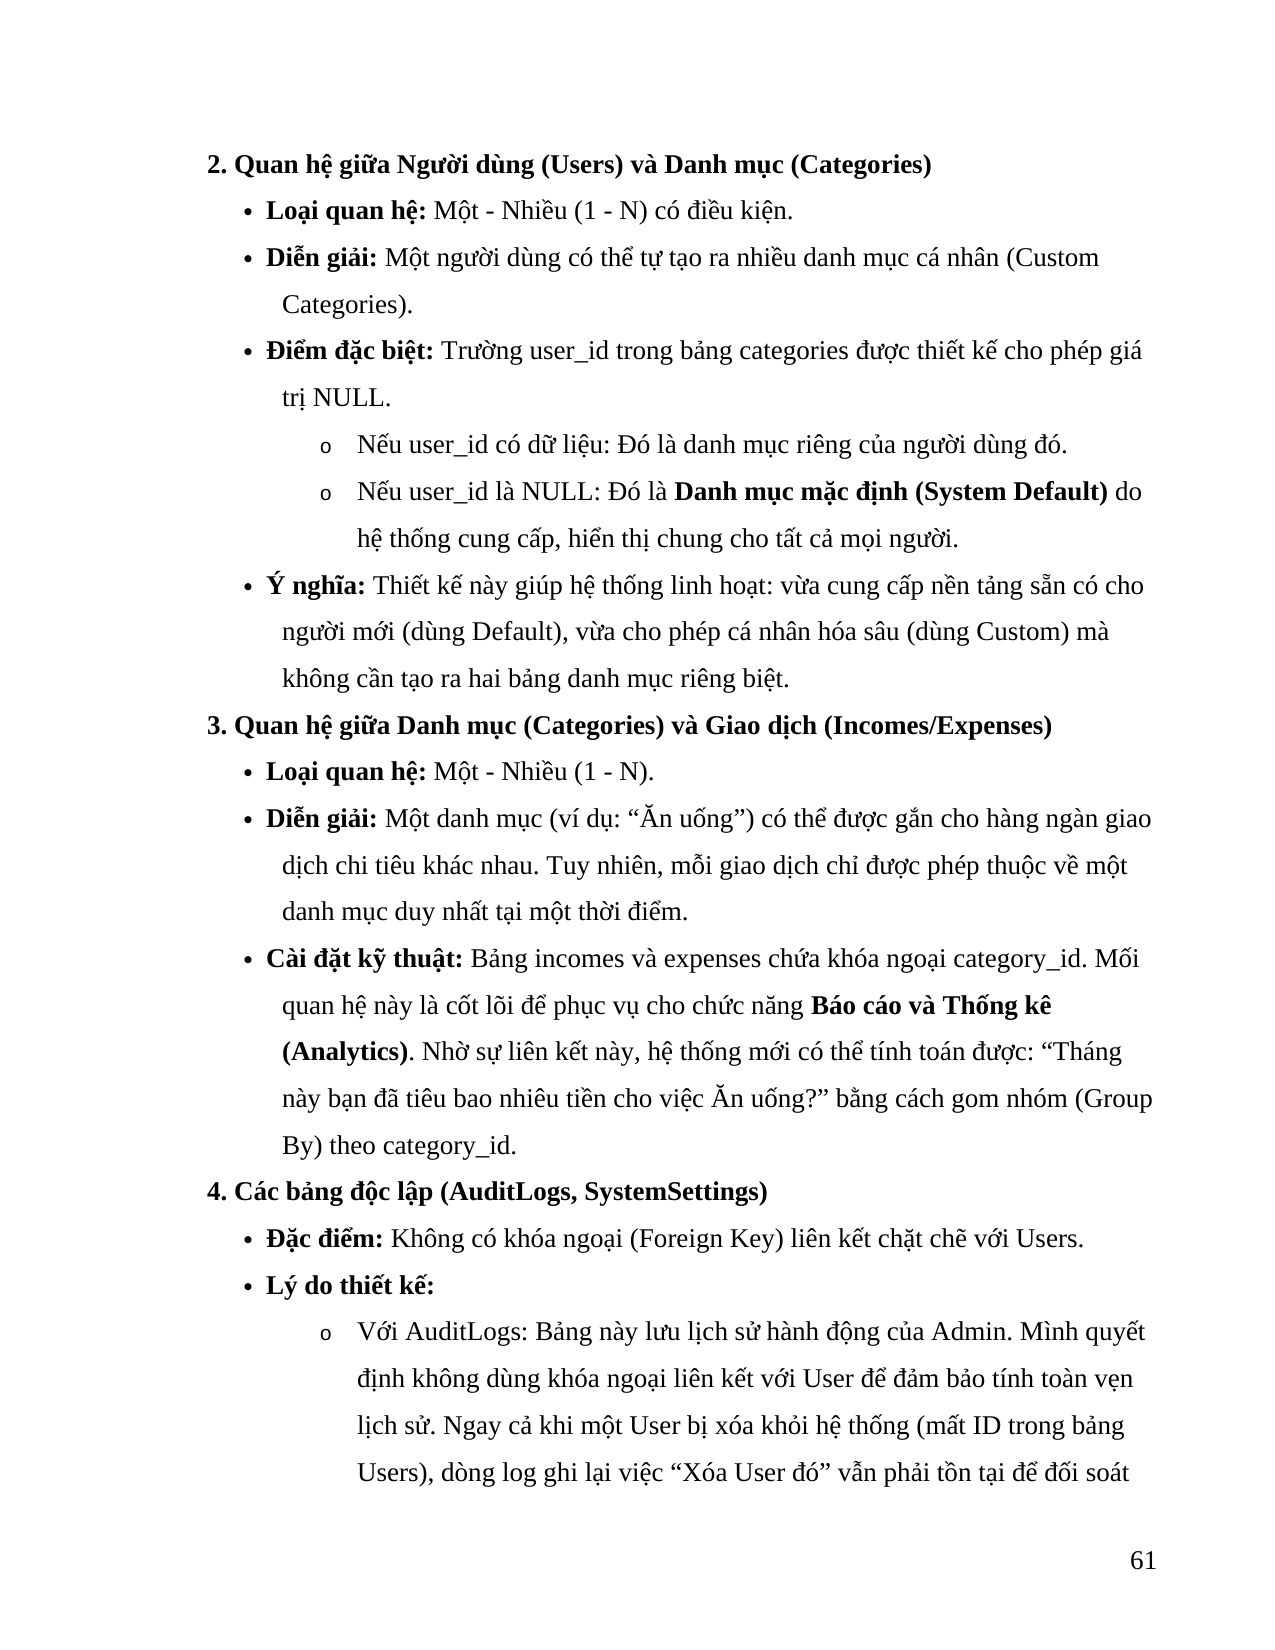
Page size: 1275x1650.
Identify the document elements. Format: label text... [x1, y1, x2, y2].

text 3. Quan hệ giữa Danh mục (Categories) và Giao dịch (Incomes/Expenses) [207, 709, 1157, 740]
list Cài đặt kỹ thuật: Bảng incomes và expenses chứa khóa ngoại category_id. Mối quan hệ này là cốt lõi để phục vụ cho chức năng Báo cáo và Thống kê (Analytics). Nhờ sự liên kết này, hệ thống mới có thể tính toán được: “Tháng này bạn đã tiêu bao nhiêu tiền cho việc Ăn uống?” bằng cách gom nhóm (Group By) theo category_id. [244, 942, 1157, 1160]
list Diễn giải: Một danh mục (ví dụ: “Ăn uống”) có thể được gắn cho hàng ngàn giao dịch chi tiêu khác nhau. Tuy nhiên, mỗi giao dịch chỉ được phép thuộc về một danh mục duy nhất tại một thời điểm. [244, 802, 1157, 927]
list Điểm đặc biệt: Trường user_id trong bảng categories được thiết kế cho phép giá trị NULL. [244, 334, 1157, 412]
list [319, 1315, 1157, 1487]
list Loại quan hệ: Một - Nhiều (1 - N) có điều kiện. [244, 194, 1157, 226]
list Đặc điểm: Không có khóa ngoại (Foreign Key) liên kết chặt chẽ với Users. [244, 1222, 1157, 1253]
list Diễn giải: Một người dùng có thể tự tạo ra nhiều danh mục cá nhân (Custom Categories). [244, 241, 1157, 319]
list Nếu user_id là NULL: Đó là Danh mục mặc định (System Default) do hệ thống cung cấp, hiển thị chung cho tất cả mọi người. [319, 475, 1157, 553]
list Lý do thiết kế: [244, 1269, 1157, 1300]
text 2. Quan hệ giữa Người dùng (Users) và Danh mục (Categories) [207, 148, 1157, 179]
list Loại quan hệ: Một - Nhiều (1 - N). [244, 755, 1157, 787]
text 4. Các bảng độc lập (AuditLogs, SystemSettings) [207, 1175, 1157, 1207]
list Ý nghĩa: Thiết kế này giúp hệ thống linh hoạt: vừa cung cấp nền tảng sẵn có cho người mới (dùng Default), vừa cho phép cá nhân hóa sâu (dùng Custom) mà không cần tạo ra hai bảng danh mục riêng biệt. [244, 569, 1157, 693]
list Nếu user_id có dữ liệu: Đó là danh mục riêng của người dùng đó. [319, 428, 1157, 459]
